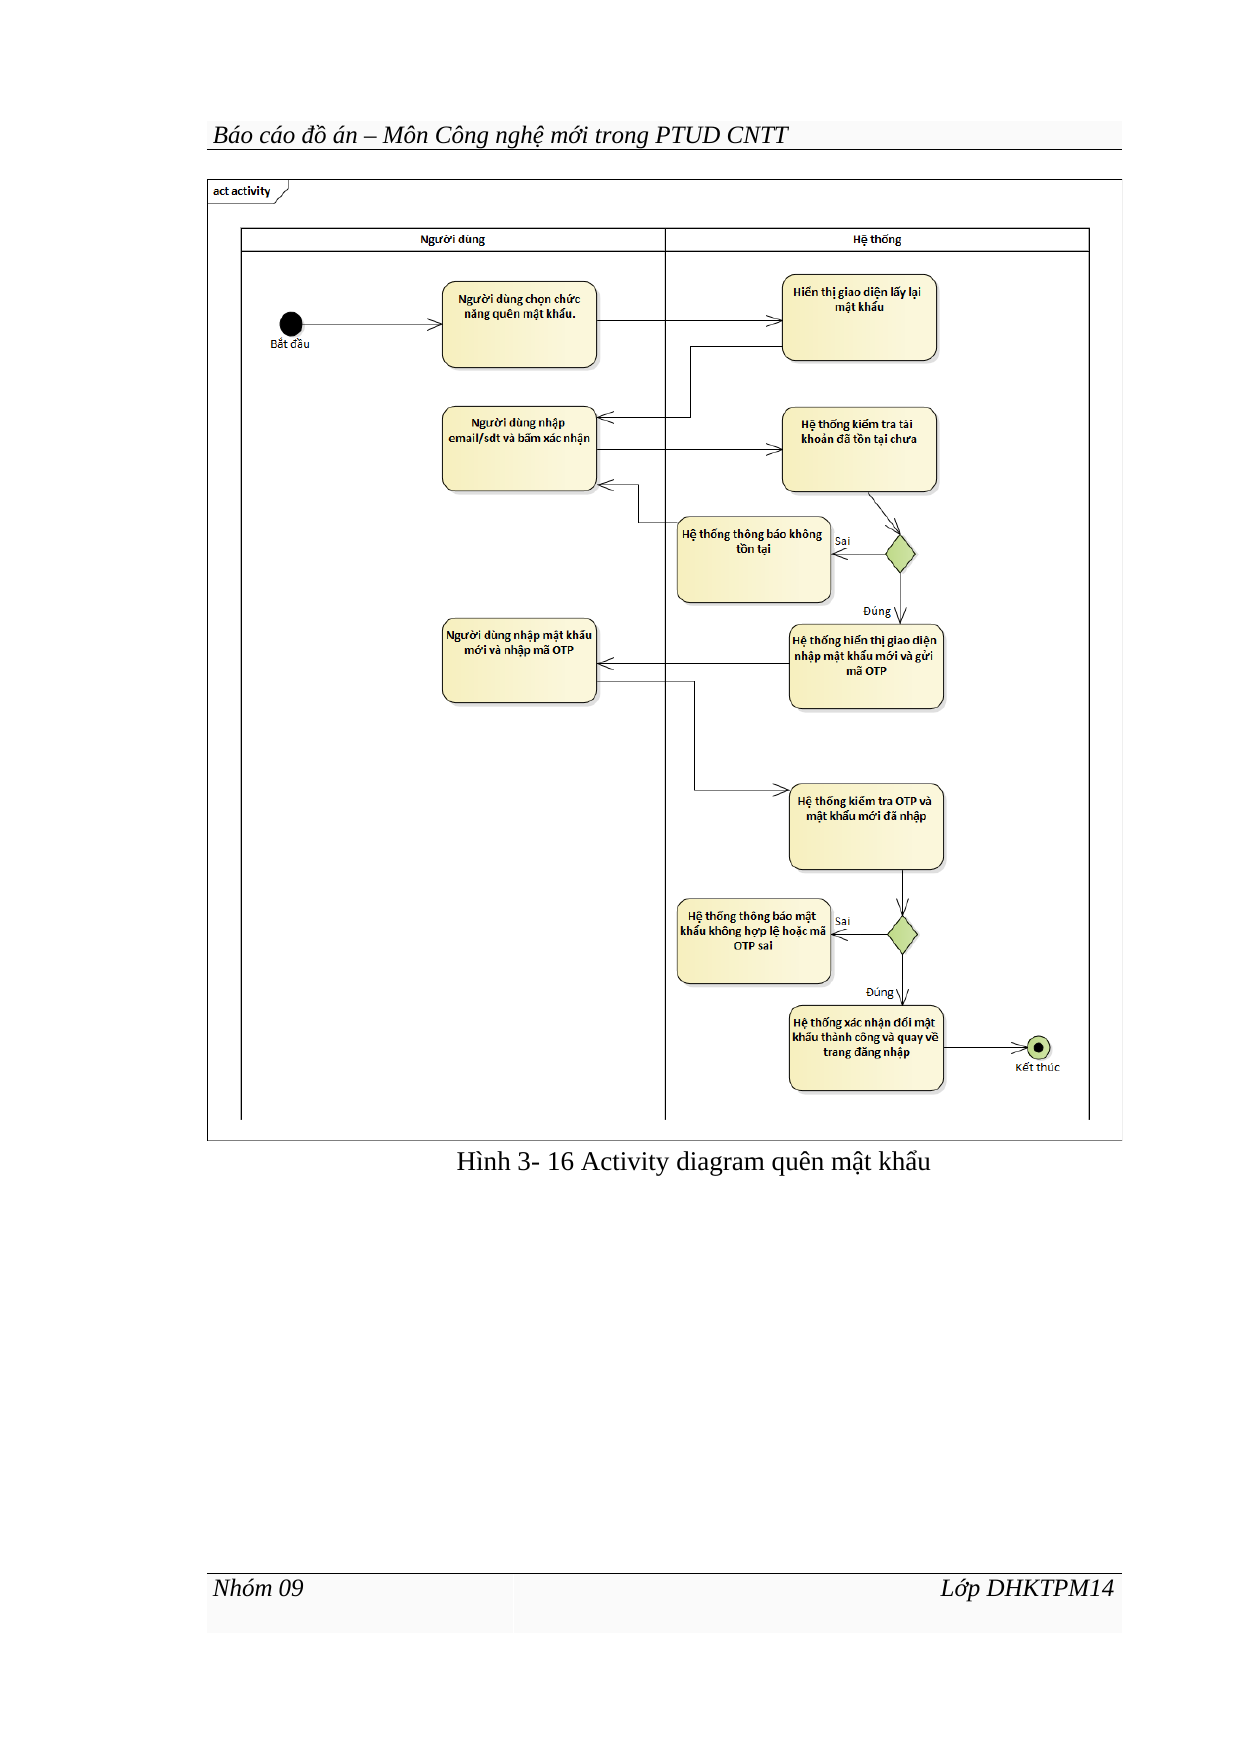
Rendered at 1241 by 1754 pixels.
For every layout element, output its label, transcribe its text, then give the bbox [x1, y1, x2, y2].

text Hình 3- 16 Activity diagram quên mật khẩu [207, 1145, 1122, 1176]
picture [206, 179, 1123, 1141]
